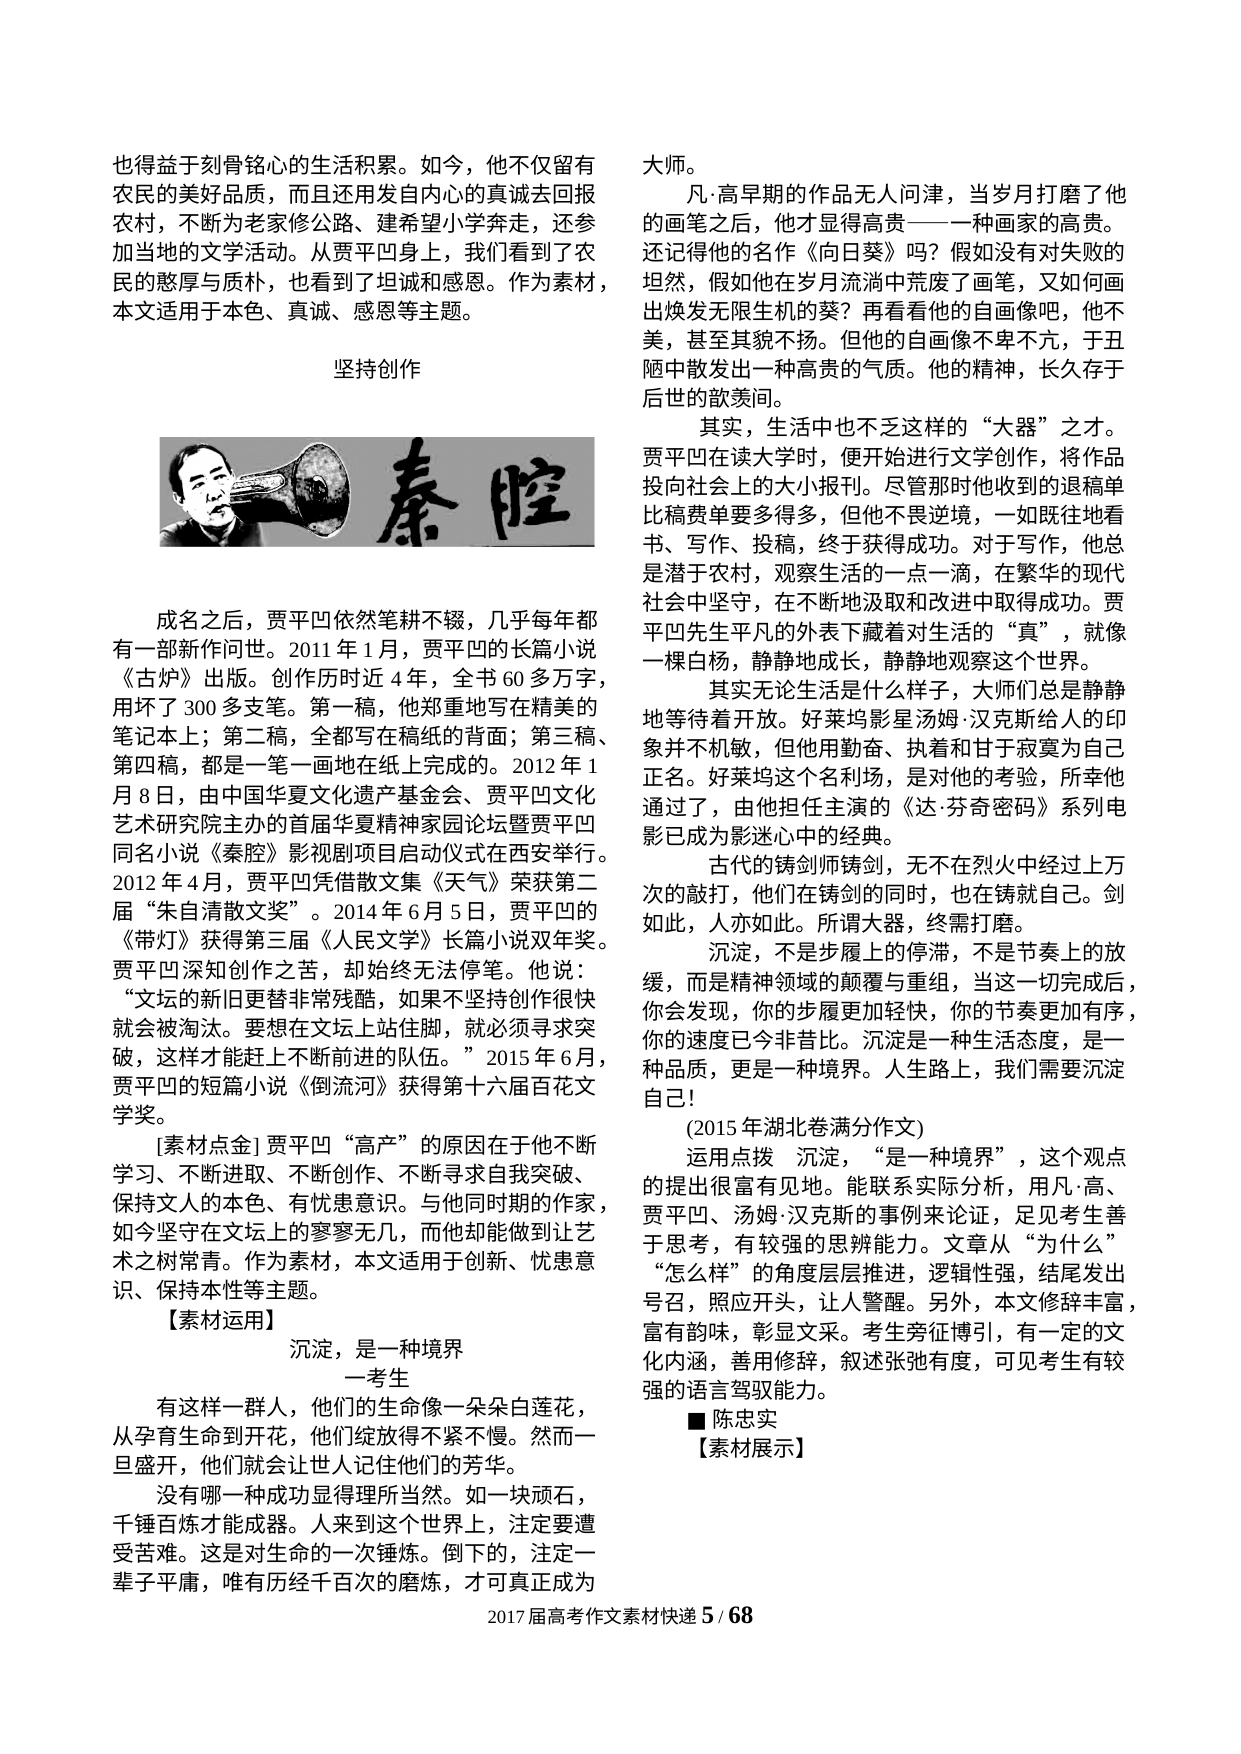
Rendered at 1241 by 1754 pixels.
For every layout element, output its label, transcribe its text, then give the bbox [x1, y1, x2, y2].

text 沉淀，不是步履上的停滞，不是节奏上的放缓，而是精神领域的颠覆与重组，当这一切完成后，你会发现，你的步履更加轻快，你的节奏更加有序，你的速度已今非昔比。沉淀是一种生活态度，是一种品质，更是一种境界。人生路上，我们需要沉淀自己！ [642, 937, 1128, 1112]
text [素材点金] 贾平凹“高产”的原因在于他不断学习、不断进取、不断创作、不断寻求自我突破、保持文人的本色、有忧患意识。与他同时期的作家，如今坚守在文坛上的寥寥无几，而他却能做到让艺术之树常青。作为素材，本文适用于创新、忧患意识、保持本性等主题。 [112, 1130, 598, 1305]
text 沉淀，是一种境界 [112, 1334, 598, 1363]
text 运用点拨 沉淀，“是一种境界”，这个观点的提出很富有见地。能联系实际分析，用凡·高、贾平凹、汤姆·汉克斯的事例来论证，足见考生善于思考，有较强的思辨能力。文章从“为什么”“怎么样”的角度层层推进，逻辑性强，结尾发出号召，照应开头，让人警醒。另外，本文修辞丰富，富有韵味，彰显文采。考生旁征博引，有一定的文化内涵，善用修辞，叙述张弛有度，可见考生有较强的语言驾驭能力。 [642, 1142, 1128, 1404]
text 【素材展示】 [642, 1433, 1128, 1462]
text 其实，生活中也不乏这样的“大器”之才。贾平凹在读大学时，便开始进行文学创作，将作品投向社会上的大小报刊。尽管那时他收到的退稿单比稿费单要多得多，但他不畏逆境，一如既往地看书、写作、投稿，终于获得成功。对于写作，他总是潜于农村，观察生活的一点一滴，在繁华的现代社会中坚守，在不断地汲取和改进中取得成功。贾平凹先生平凡的外表下藏着对生活的“真”，就像一棵白杨，静静地成长，静静地观察这个世界。 [642, 412, 1128, 675]
text 有这样一群人，他们的生命像一朵朵白莲花，从孕育生命到开花，他们绽放得不紧不慢。然而一旦盛开，他们就会让世人记住他们的芳华。 [112, 1392, 598, 1480]
text 没有哪一种成功显得理所当然。如一块顽石，千锤百炼才能成器。人来到这个世界上，注定要遭受苦难。这是对生命的一次锤炼。倒下的，注定一辈子平庸，唯有历经千百次的磨炼，才可真正成为大师。 [642, 150, 1128, 179]
text 坚持创作 [112, 354, 598, 383]
picture [159, 437, 595, 547]
text 古代的铸剑师铸剑，无不在烈火中经过上万次的敲打，他们在铸剑的同时，也在铸就自己。剑如此，人亦如此。所谓大器，终需打磨。 [642, 850, 1128, 937]
text 一考生 [112, 1363, 598, 1392]
text 【素材运用】 [112, 1305, 598, 1334]
text 其实无论生活是什么样子，大师们总是静静地等待着开放。好莱坞影星汤姆·汉克斯给人的印象并不机敏，但他用勤奋、执着和甘于寂寞为自己正名。好莱坞这个名利场，是对他的考验，所幸他通过了，由他担任主演的《达·芬奇密码》系列电影已成为影迷心中的经典。 [642, 675, 1128, 850]
text (2015年湖北卷满分作文) [642, 1112, 1128, 1142]
text 没有哪一种成功显得理所当然。如一块顽石，千锤百炼才能成器。人来到这个世界上，注定要遭受苦难。这是对生命的一次锤炼。倒下的，注定一辈子平庸，唯有历经千百次的磨炼，才可真正成为大师。 [112, 1480, 598, 1596]
text 成名之后，贾平凹依然笔耕不辍，几乎每年都有一部新作问世。2011年1月，贾平凹的长篇小说《古炉》出版。创作历时近4年，全书60多万字，用坏了300多支笔。第一稿，他郑重地写在精美的笔记本上；第二稿，全都写在稿纸的背面；第三稿、第四稿，都是一笔一画地在纸上完成的。2012年1月8日，由中国华夏文化遗产基金会、贾平凹文化艺术研究院主办的首届华夏精神家园论坛暨贾平凹同名小说《秦腔》影视剧项目启动仪式在西安举行。2012年4月，贾平凹凭借散文集《天气》荣获第二届“朱自清散文奖”。2014年6月5日，贾平凹的《带灯》获得第三届《人民文学》长篇小说双年奖。贾平凹深知创作之苦，却始终无法停笔。他说：“文坛的新旧更替非常残酷，如果不坚持创作很快就会被淘汰。要想在文坛上站住脚，就必须寻求突破，这样才能赶上不断前进的队伍。”2015年6月，贾平凹的短篇小说《倒流河》获得第十六届百花文学奖。 [112, 605, 598, 1130]
text ■ 陈忠实 [642, 1404, 1128, 1433]
text 凡·高早期的作品无人问津，当岁月打磨了他的画笔之后，他才显得高贵——一种画家的高贵。还记得他的名作《向日葵》吗？假如没有对失败的坦然，假如他在岁月流淌中荒废了画笔，又如何画出焕发无限生机的葵？再看看他的自画像吧，他不美，甚至其貌不扬。但他的自画像不卑不亢，于丑陋中散发出一种高贵的气质。他的精神，长久存于后世的歆羡间。 [642, 179, 1128, 412]
